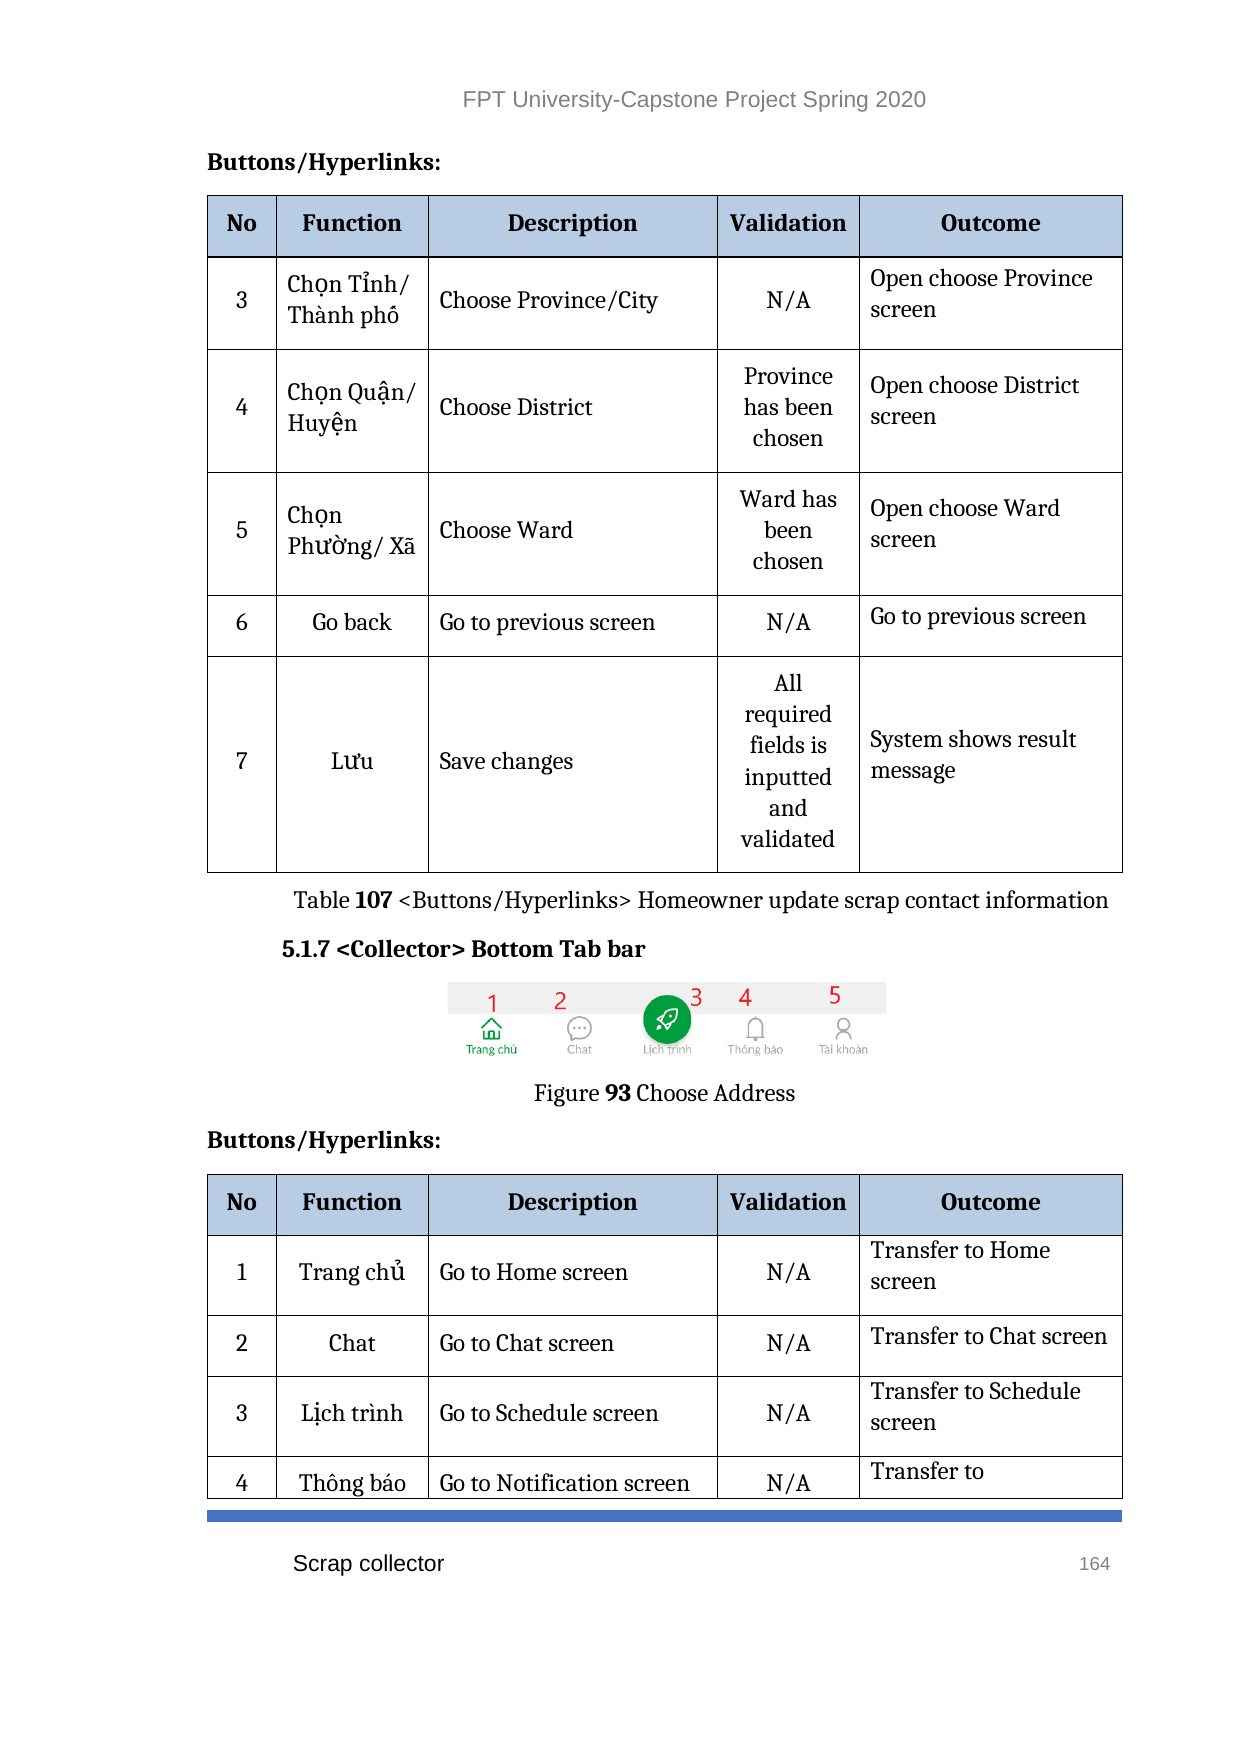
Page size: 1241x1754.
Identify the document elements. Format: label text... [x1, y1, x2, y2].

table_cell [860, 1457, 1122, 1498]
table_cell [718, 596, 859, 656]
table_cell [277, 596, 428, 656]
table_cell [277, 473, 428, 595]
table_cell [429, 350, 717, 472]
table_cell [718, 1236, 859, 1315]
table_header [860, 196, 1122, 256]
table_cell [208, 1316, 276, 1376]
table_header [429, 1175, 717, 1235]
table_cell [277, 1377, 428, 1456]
subtitle 5.1.7 <Collector> Bottom Tab bar [282, 935, 1122, 964]
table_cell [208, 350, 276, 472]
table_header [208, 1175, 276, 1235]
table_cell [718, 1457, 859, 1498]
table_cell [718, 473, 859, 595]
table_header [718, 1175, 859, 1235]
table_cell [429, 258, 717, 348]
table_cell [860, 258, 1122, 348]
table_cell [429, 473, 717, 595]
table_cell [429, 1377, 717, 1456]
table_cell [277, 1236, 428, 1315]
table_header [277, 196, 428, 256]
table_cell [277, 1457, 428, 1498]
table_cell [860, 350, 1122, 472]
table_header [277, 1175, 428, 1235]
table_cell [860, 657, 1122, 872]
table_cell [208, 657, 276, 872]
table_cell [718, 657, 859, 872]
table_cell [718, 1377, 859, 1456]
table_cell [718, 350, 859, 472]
text Buttons/Hyperlinks: [207, 148, 1122, 176]
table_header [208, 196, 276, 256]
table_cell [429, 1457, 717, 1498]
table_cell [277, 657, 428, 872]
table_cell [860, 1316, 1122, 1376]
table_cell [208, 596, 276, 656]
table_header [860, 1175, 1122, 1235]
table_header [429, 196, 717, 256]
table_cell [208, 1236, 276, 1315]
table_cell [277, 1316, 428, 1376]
picture [447, 982, 887, 1060]
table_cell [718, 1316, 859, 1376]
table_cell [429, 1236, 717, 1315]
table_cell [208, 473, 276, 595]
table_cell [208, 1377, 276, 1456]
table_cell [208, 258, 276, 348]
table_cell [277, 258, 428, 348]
text Buttons/Hyperlinks: [207, 1126, 1122, 1155]
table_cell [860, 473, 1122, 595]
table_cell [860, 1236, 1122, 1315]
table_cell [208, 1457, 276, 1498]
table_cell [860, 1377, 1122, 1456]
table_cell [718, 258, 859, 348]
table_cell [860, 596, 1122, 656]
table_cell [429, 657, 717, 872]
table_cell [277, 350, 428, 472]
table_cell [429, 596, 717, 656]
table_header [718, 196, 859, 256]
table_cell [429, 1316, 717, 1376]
